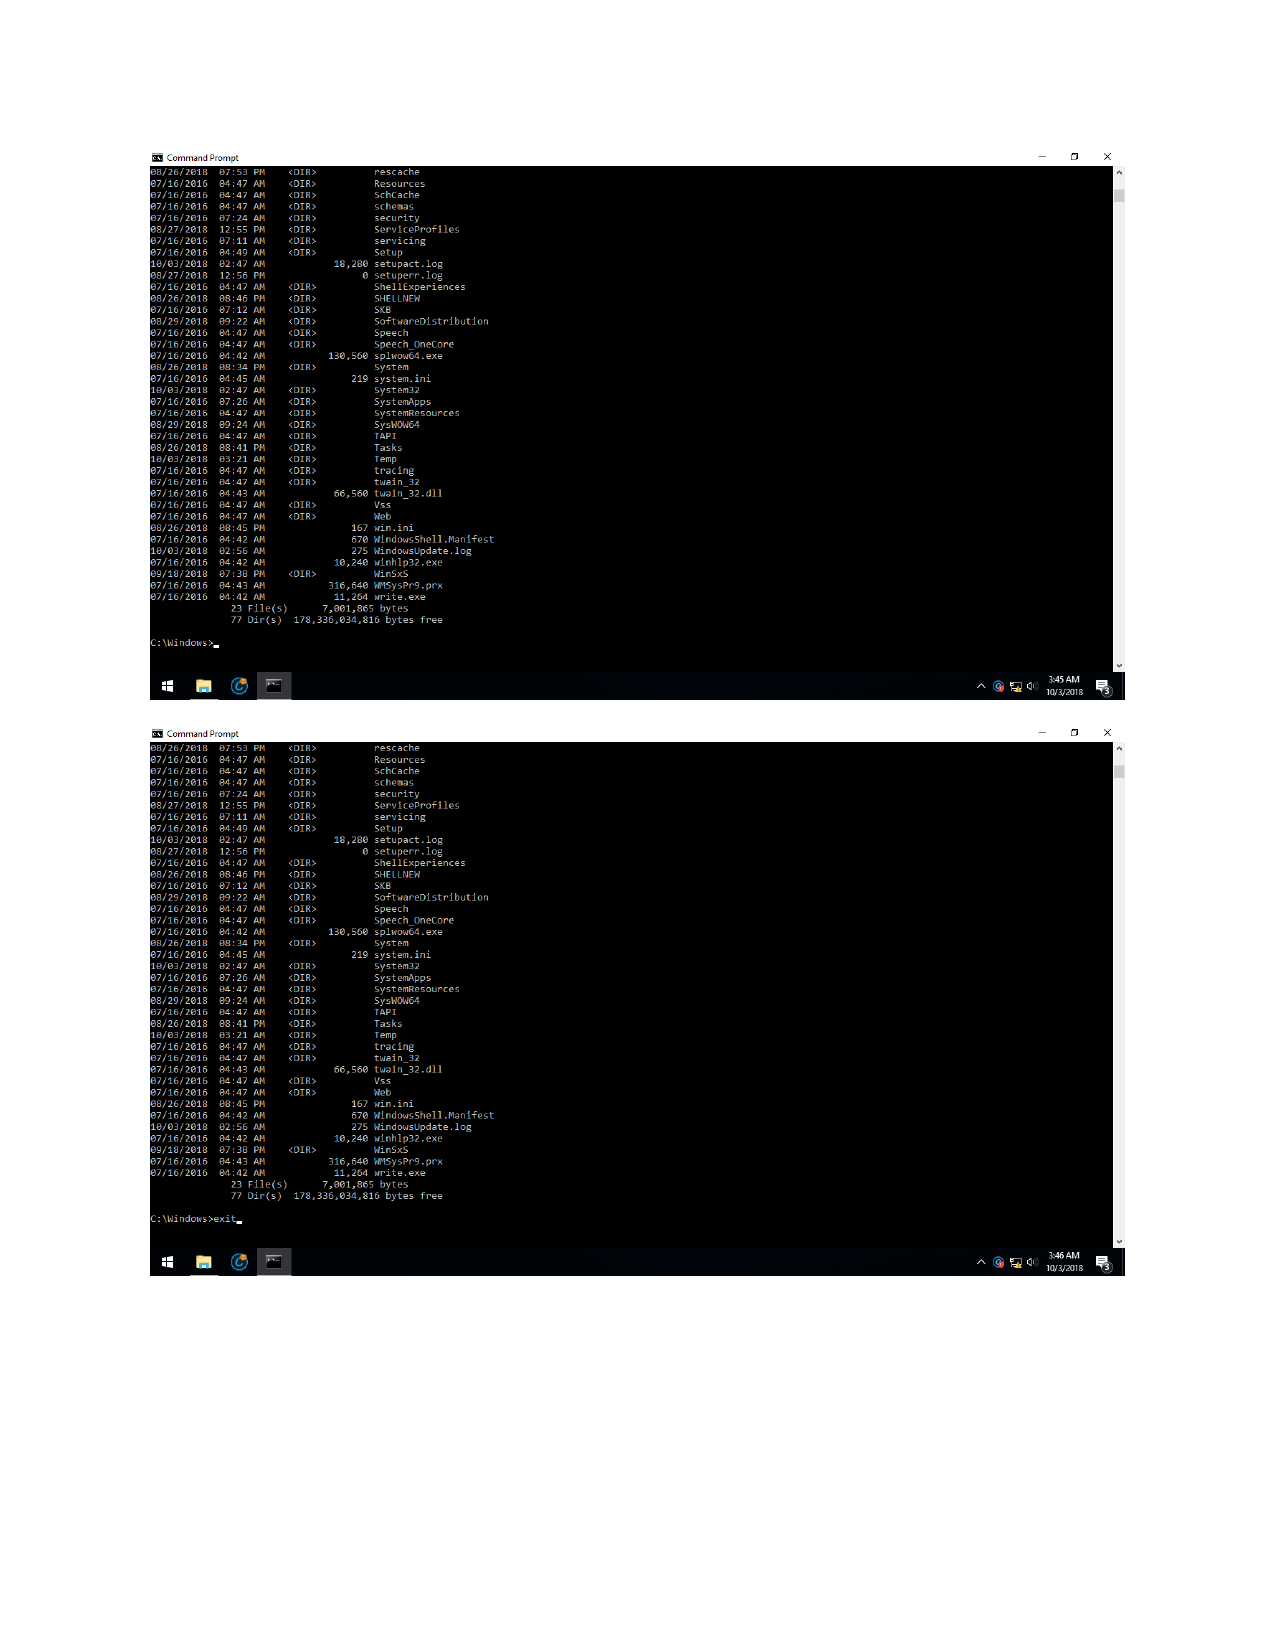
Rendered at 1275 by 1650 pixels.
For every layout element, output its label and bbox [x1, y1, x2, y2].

picture [150, 149, 1125, 700]
picture [150, 725, 1125, 1276]
